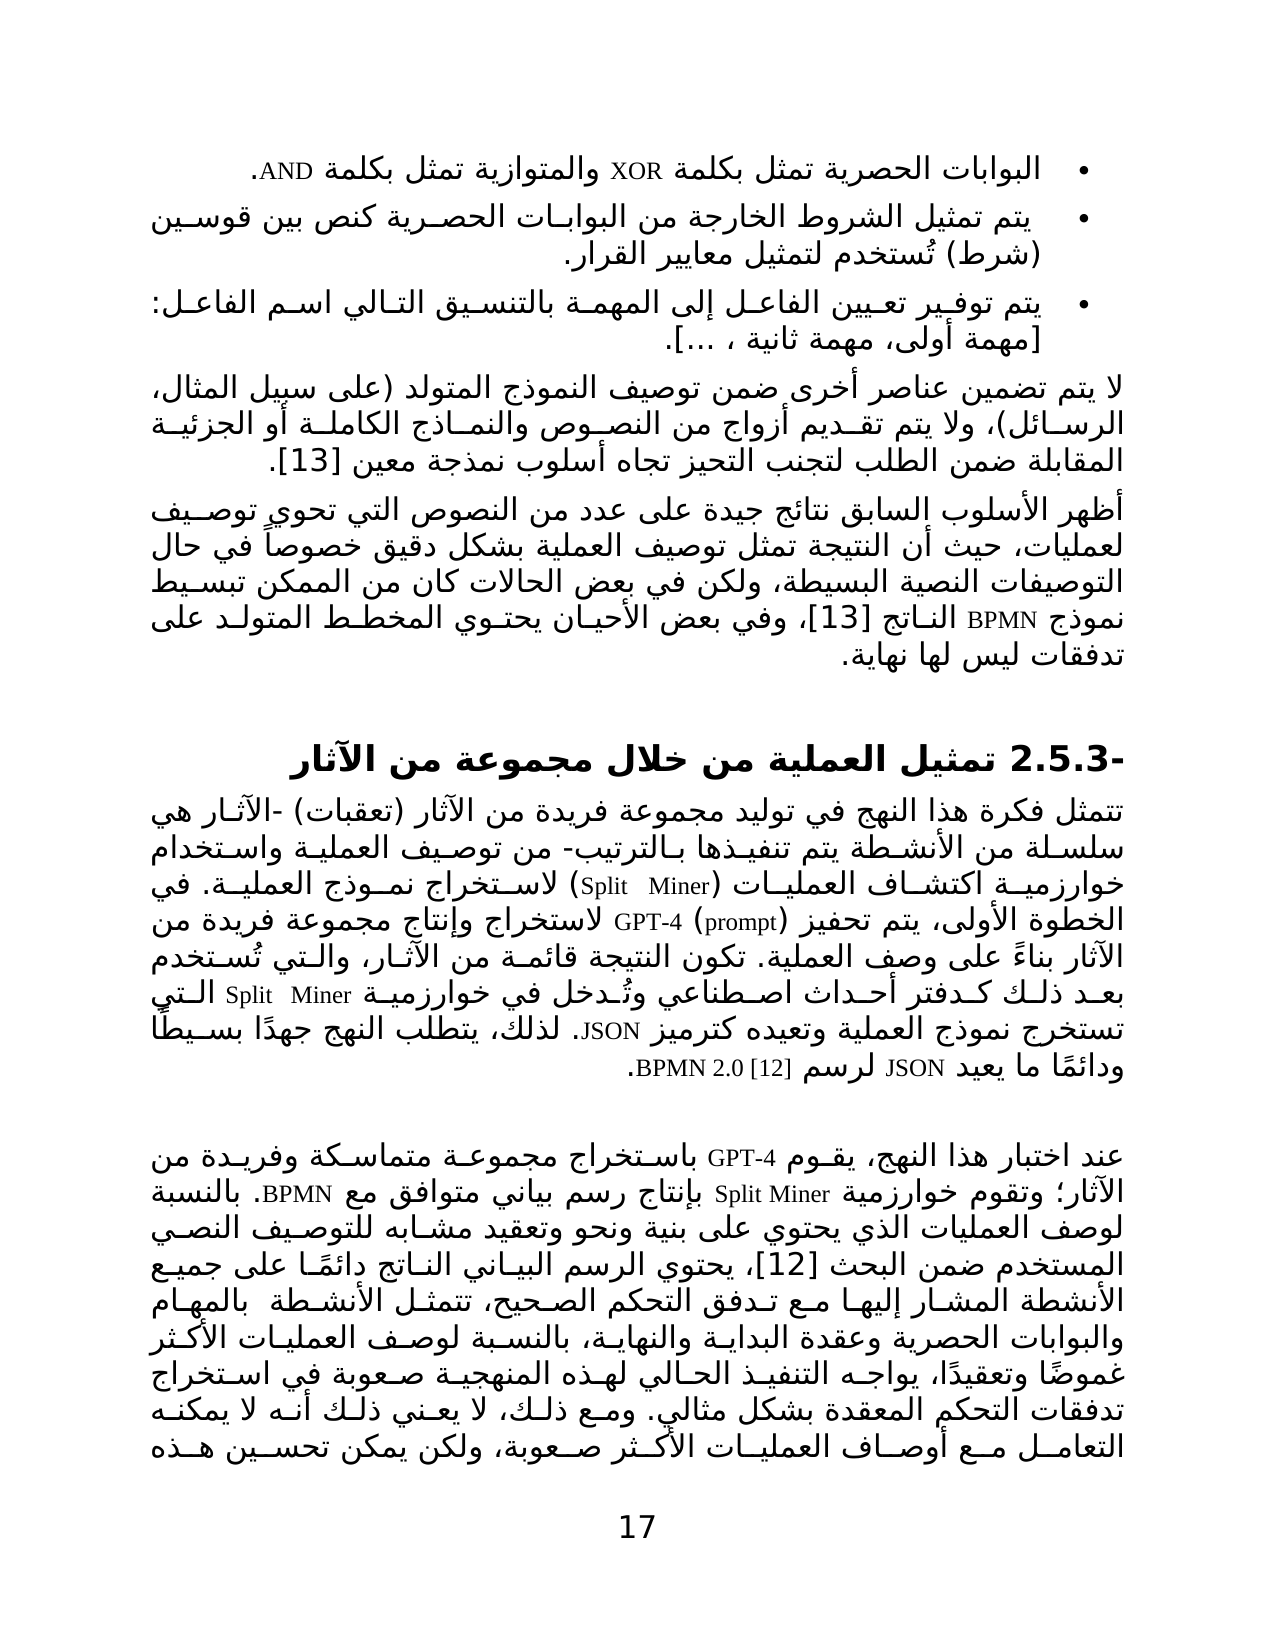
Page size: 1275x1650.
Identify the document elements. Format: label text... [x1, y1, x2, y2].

text أظهر الأسلوب السابق نتائج جيدة على عدد من النصوص التي تحوي توصيف لعمليات، حيث أن النتيجة تمثل توصيف العملية بشكل دقيق خصوصاً في حال التوصيفات النصية البسيطة، ولكن في بعض الحالات كان من الممكن تبسيط نموذج BPMN الناتج [13]، وفي بعض الأحيان يحتوي المخطط المتولد على تدفقات ليس لها نهاية. [150, 491, 1125, 673]
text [150, 1137, 1125, 1464]
list يتم تمثيل الشروط الخارجة من البوابات الحصرية كنص بين قوسين (شرط) تُستخدم لتمثيل معايير القرار. [150, 199, 1079, 272]
text -2.5.3 تمثيل العملية من خلال مجموعة من الآثار [150, 739, 1125, 780]
list يتم توفير تعيين الفاعل إلى المهمة بالتنسيق التالي اسم الفاعل: [مهمة أولى، مهمة ثانية ، ...]. [150, 284, 1079, 357]
list البوابات الحصرية تمثل بكلمة XOR والمتوازية تمثل بكلمة AND. [150, 150, 1079, 186]
text لا يتم تضمين عناصر أخرى ضمن توصيف النموذج المتولد (على سبيل المثال، الرسائل)، ولا يتم تقديم أزواج من النصوص والنماذج الكاملة أو الجزئية المقابلة ضمن الطلب لتجنب التحيز تجاه أسلوب نمذجة معين [13]. [150, 369, 1125, 478]
text تتمثل فكرة هذا النهج في توليد مجموعة فريدة من الآثار (تعقبات) -الآثار هي سلسلة من الأنشطة يتم تنفيذها بالترتيب- من توصيف العملية واستخدام خوارزمية اكتشاف العمليات (Split Miner) لاستخراج نموذج العملية. في الخطوة الأولى، يتم تحفيز (prompt) GPT-4 لاستخراج وإنتاج مجموعة فريدة من الآثار بناءً على وصف العملية. تكون النتيجة قائمة من الآثار، والتي تُستخدم بعد ذلك كدفتر أحداث اصطناعي وتُدخل في خوارزمية Split Miner التي تستخرج نموذج العملية وتعيده كترميز JSON. لذلك، يتطلب النهج جهدًا بسيطًا ودائمًا ما يعيد JSON لرسم BPMN 2.0 [12]. [150, 793, 1125, 1083]
